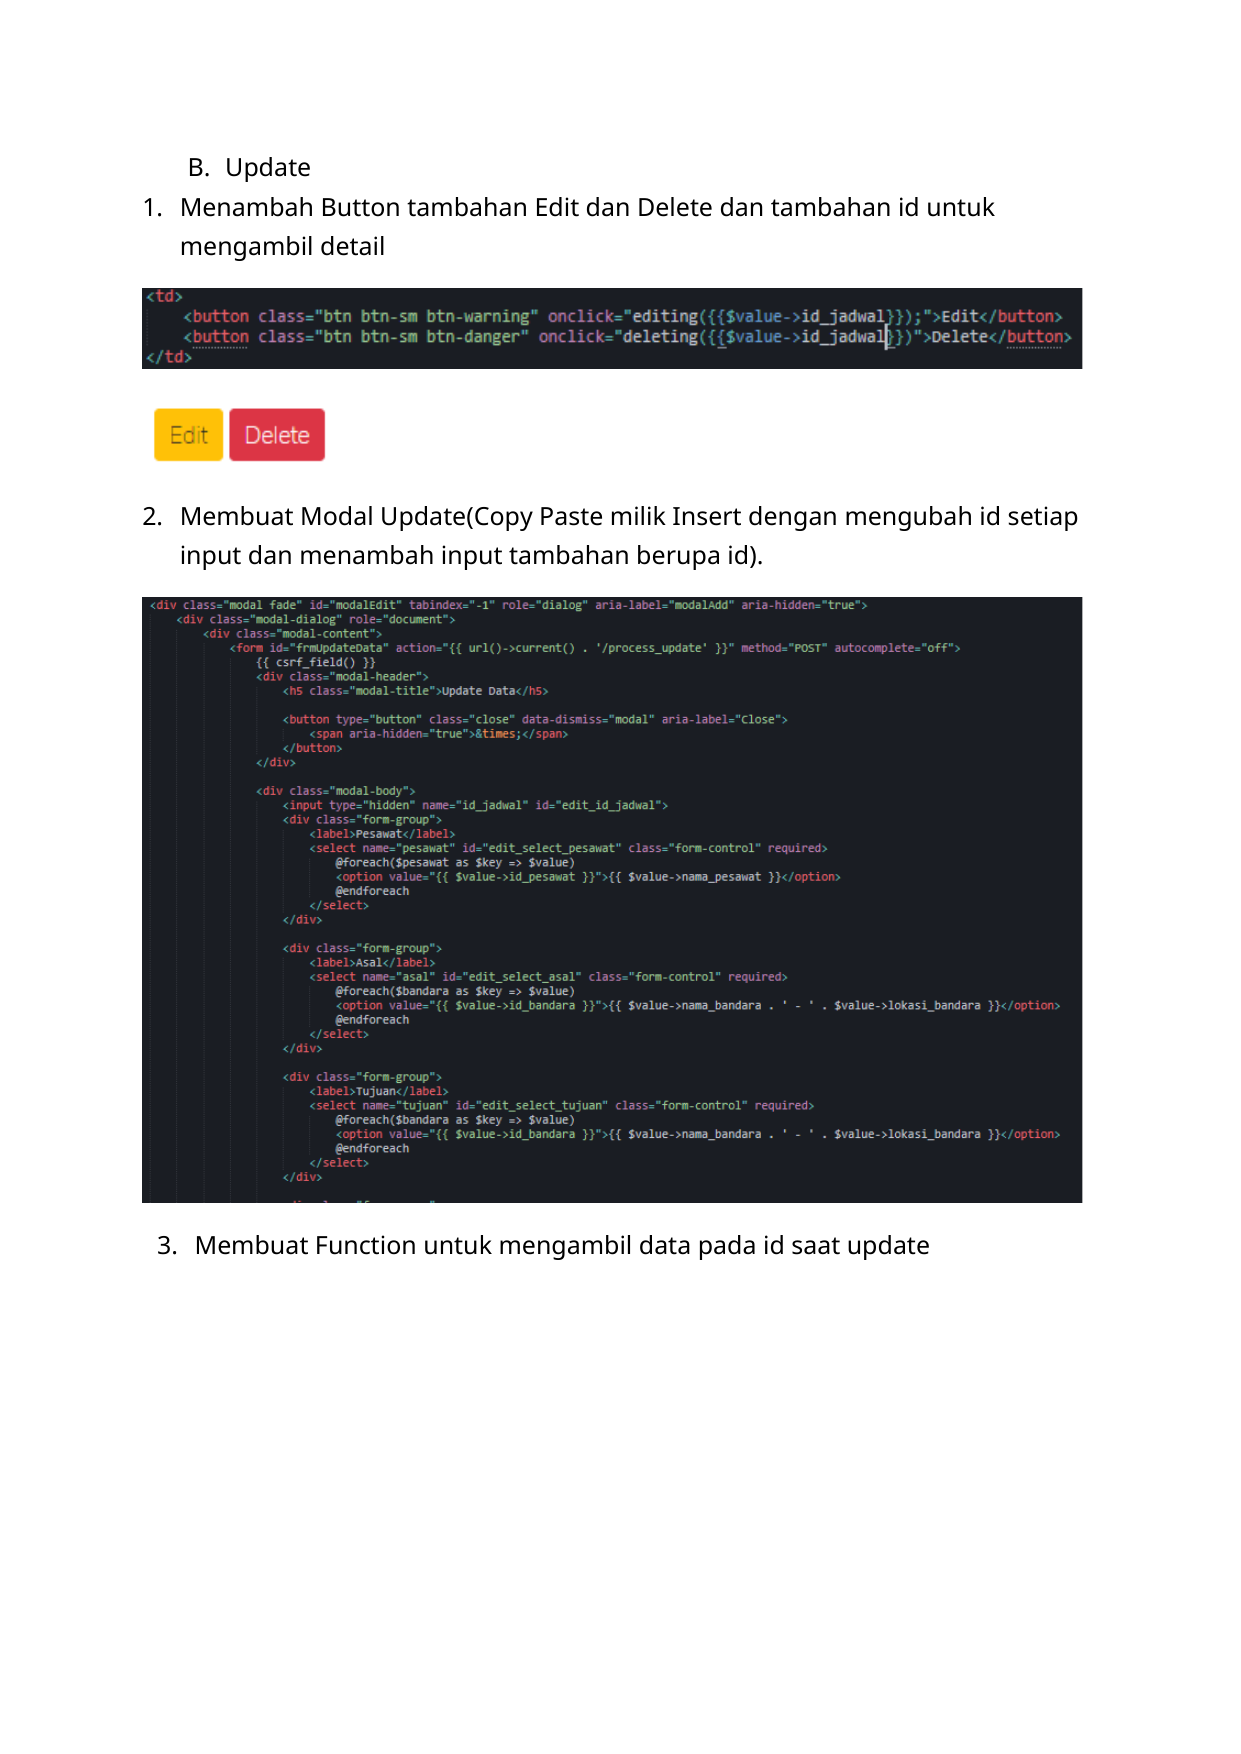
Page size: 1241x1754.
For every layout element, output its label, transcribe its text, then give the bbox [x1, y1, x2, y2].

picture [142, 597, 1083, 1203]
picture [142, 393, 452, 474]
list Membuat Function untuk mengambil data pada id saat update [157, 1228, 1090, 1262]
list Menambah Button tambahan Edit dan Delete dan tambahan id untuk mengambil detail [142, 189, 1090, 262]
picture [142, 288, 1083, 369]
list Update [187, 150, 1090, 184]
list Membuat Modal Update(Copy Paste milik Insert dengan mengubah id setiap input dan menambah input tambahan berupa id). [142, 498, 1090, 572]
